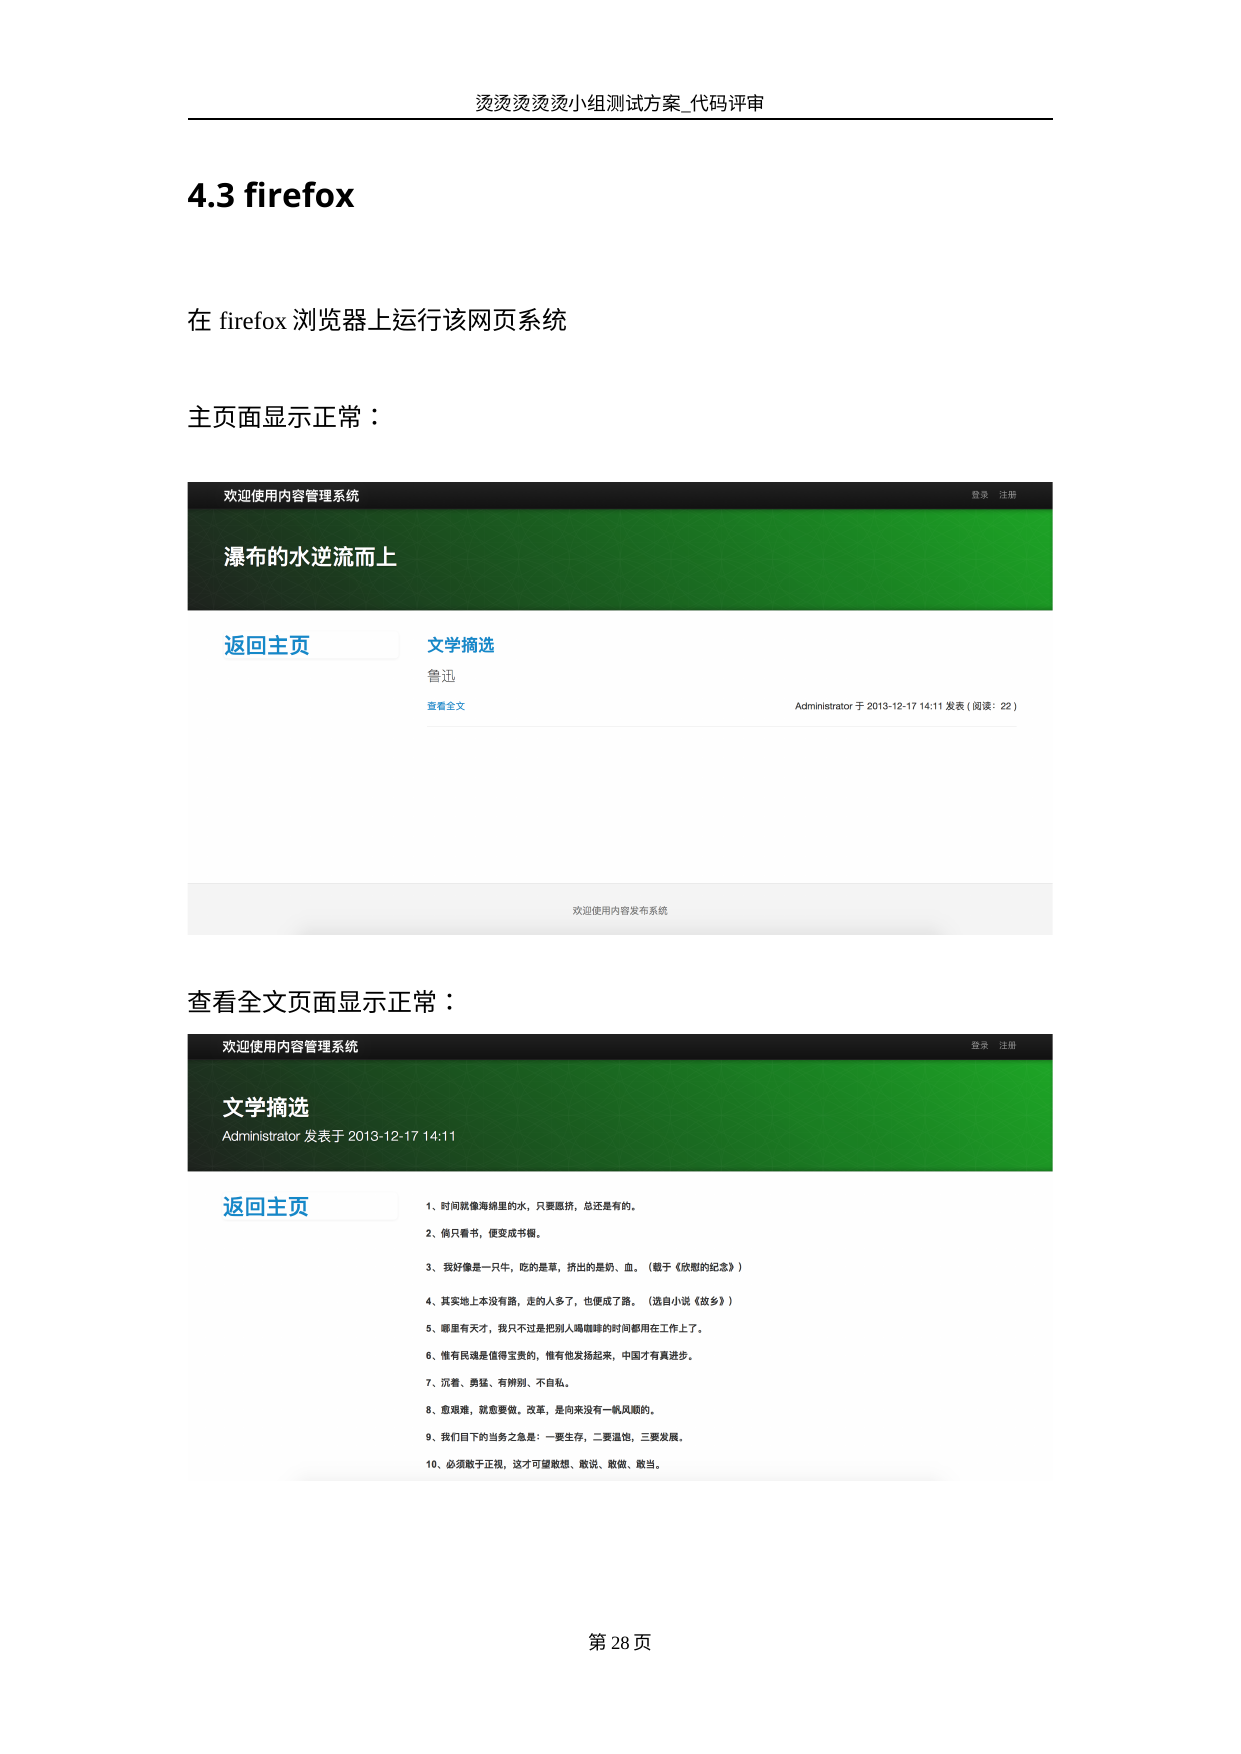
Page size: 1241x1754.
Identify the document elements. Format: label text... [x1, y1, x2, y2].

text 在 firefox浏览器上运行该网页系统 [187, 287, 1053, 352]
picture [187, 1034, 1053, 1481]
text 查看全文页面显示正常： [187, 970, 1053, 1034]
subtitle 4.3 firefox [187, 162, 1053, 227]
text 主页面显示正常： [187, 385, 1053, 450]
picture [187, 482, 1053, 935]
